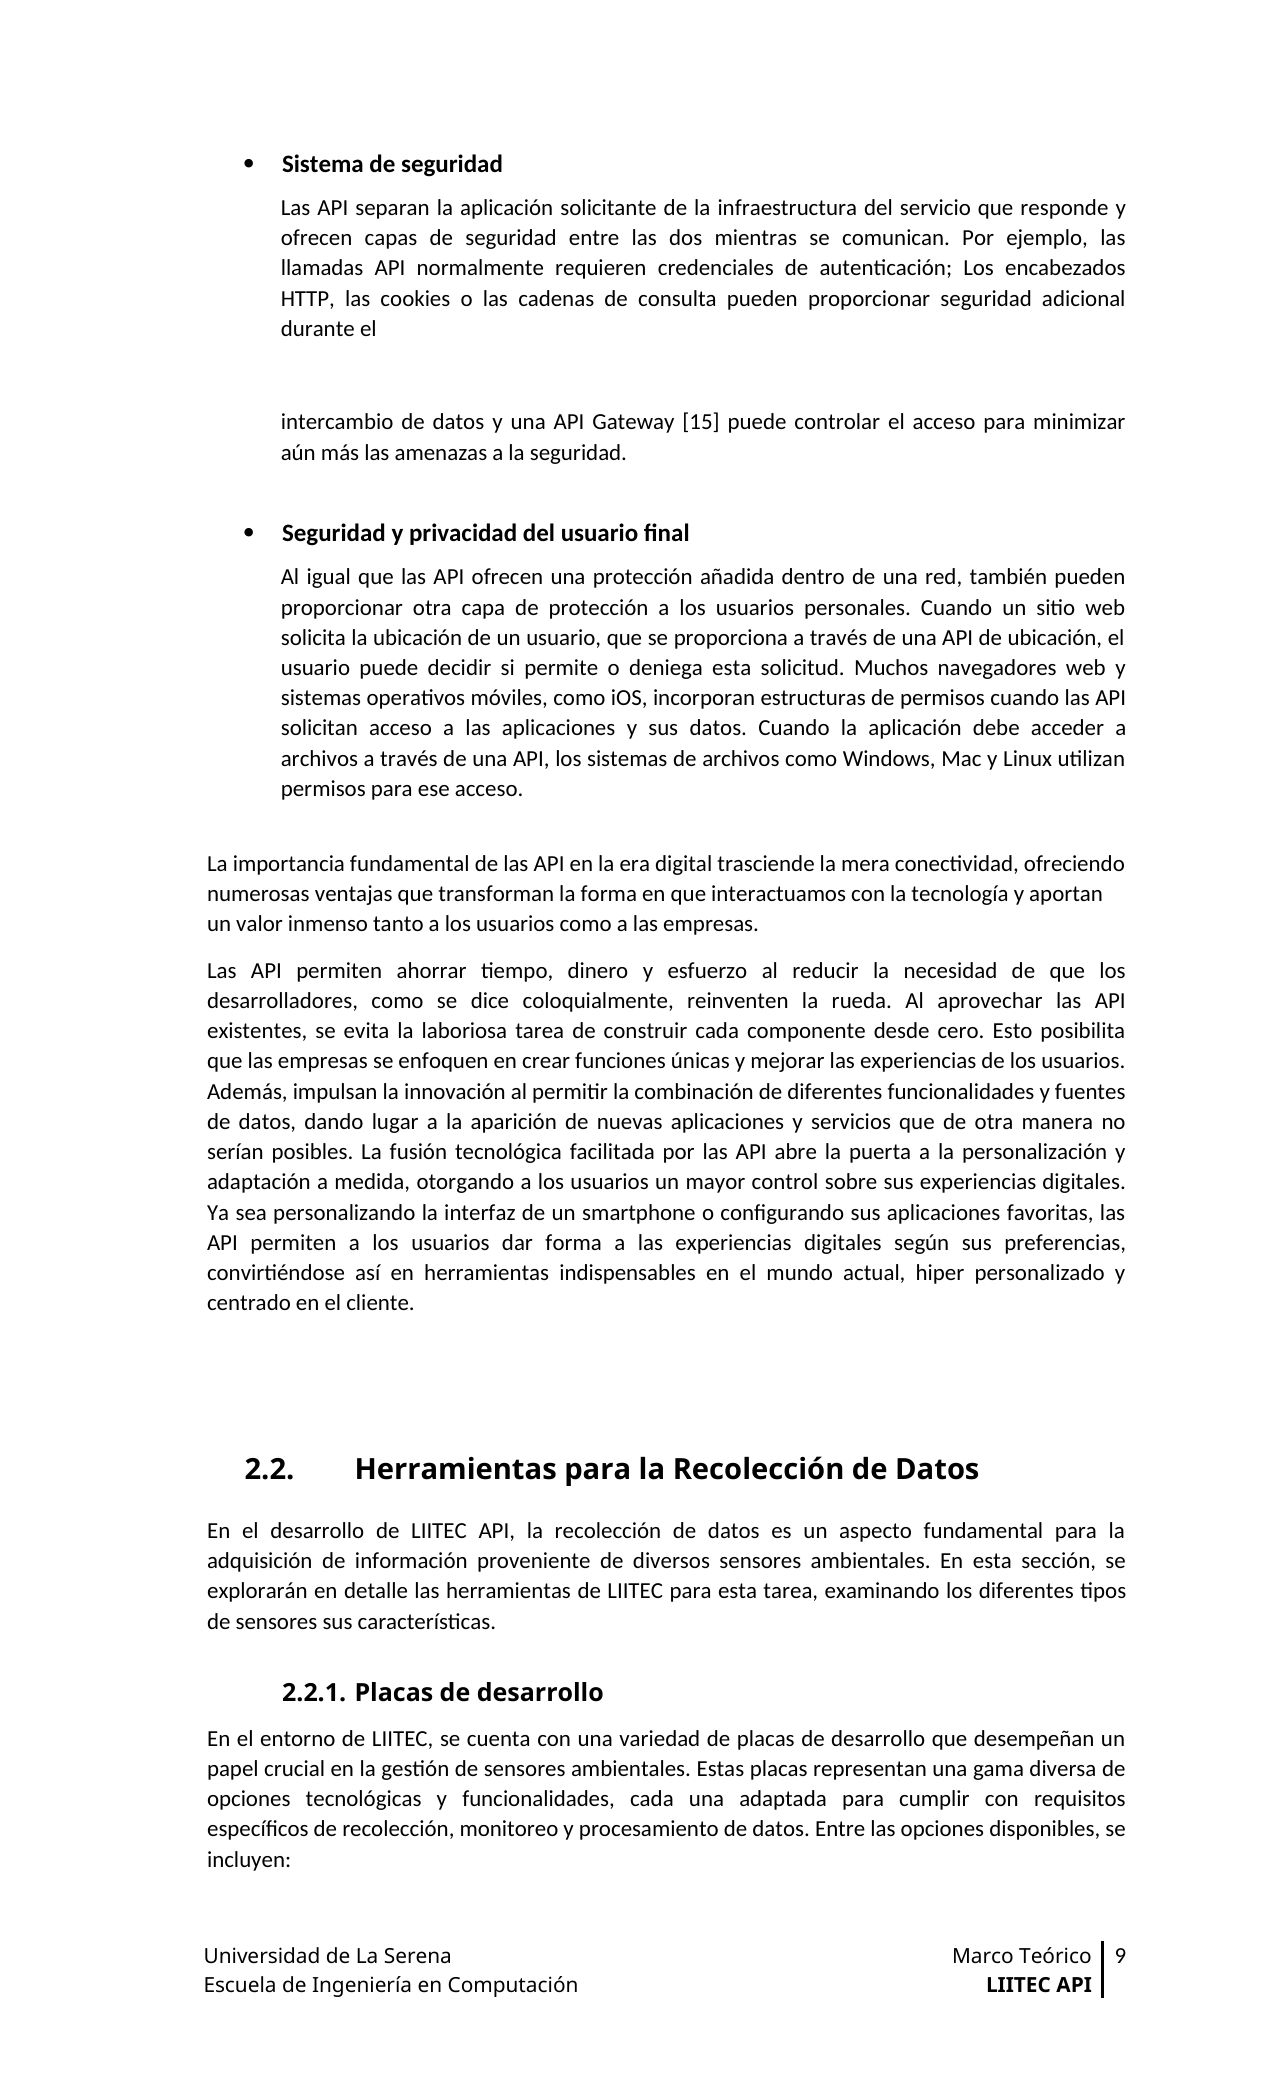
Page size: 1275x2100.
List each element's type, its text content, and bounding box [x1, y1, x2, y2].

subtitle Sistema de seguridad [244, 148, 1127, 178]
text En el entorno de LIITEC, se cuenta con una variedad de placas de desarrollo que desempeñan un papel crucial en la gestión de sensores ambientales. Estas placas representan una gama diversa de opciones tecnológicas y funcionalidades, cada una adaptada para cumplir con requisitos específicos de recolección, monitoreo y procesamiento de datos. Entre las opciones disponibles, se incluyen: [207, 1724, 1127, 1873]
subtitle Placas de desarrollo [282, 1674, 1127, 1709]
text intercambio de datos y una API Gateway [15] puede controlar el acceso para minimizar aún más las amenazas a la seguridad. [281, 408, 1127, 466]
text En el desarrollo de LIITEC API, la recolección de datos es un aspecto fundamental para la adquisición de información proveniente de diversos sensores ambientales. En esta sección, se explorarán en detalle las herramientas de LIITEC para esta tarea, examinando los diferentes tipos de sensores sus características. [207, 1516, 1127, 1635]
subtitle Seguridad y privacidad del usuario final [244, 517, 1127, 547]
text La importancia fundamental de las API en la era digital trasciende la mera conectividad, ofreciendo numerosas ventajas que transforman la forma en que interactuamos con la tecnología y aportan un valor inmenso tanto a los usuarios como a las empresas. [207, 849, 1127, 937]
text Al igual que las API ofrecen una protección añadida dentro de una red, también pueden proporcionar otra capa de protección a los usuarios personales. Cuando un sitio web solicita la ubicación de un usuario, que se proporciona a través de una API de ubicación, el usuario puede decidir si permite o deniega esta solicitud. Muchos navegadores web y sistemas operativos móviles, como iOS, incorporan estructuras de permisos cuando las API solicitan acceso a las aplicaciones y sus datos. Cuando la aplicación debe acceder a archivos a través de una API, los sistemas de archivos como Windows, Mac y Linux utilizan permisos para ese acceso. [281, 562, 1127, 802]
text Las API separan la aplicación solicitante de la infraestructura del servicio que responde y ofrecen capas de seguridad entre las dos mientras se comunican. Por ejemplo, las llamadas API normalmente requieren credenciales de autenticación; Los encabezados HTTP, las cookies o las cadenas de consulta pueden proporcionar seguridad adicional durante el [281, 193, 1127, 342]
subtitle Herramientas para la Recolección de Datos [244, 1448, 1127, 1488]
text Las API permiten ahorrar tiempo, dinero y esfuerzo al reducir la necesidad de que los desarrolladores, como se dice coloquialmente, reinventen la rueda. Al aprovechar las API existentes, se evita la laboriosa tarea de construir cada componente desde cero. Esto posibilita que las empresas se enfoquen en crear funciones únicas y mejorar las experiencias de los usuarios. Además, impulsan la innovación al permitir la combinación de diferentes funcionalidades y fuentes de datos, dando lugar a la aparición de nuevas aplicaciones y servicios que de otra manera no serían posibles. La fusión tecnológica facilitada por las API abre la puerta a la personalización y adaptación a medida, otorgando a los usuarios un mayor control sobre sus experiencias digitales. Ya sea personalizando la interfaz de un smartphone o configurando sus aplicaciones favoritas, las API permiten a los usuarios dar forma a las experiencias digitales según sus preferencias, convirtiéndose así en herramientas indispensables en el mundo actual, hiper personalizado y centrado en el cliente. [207, 956, 1127, 1316]
